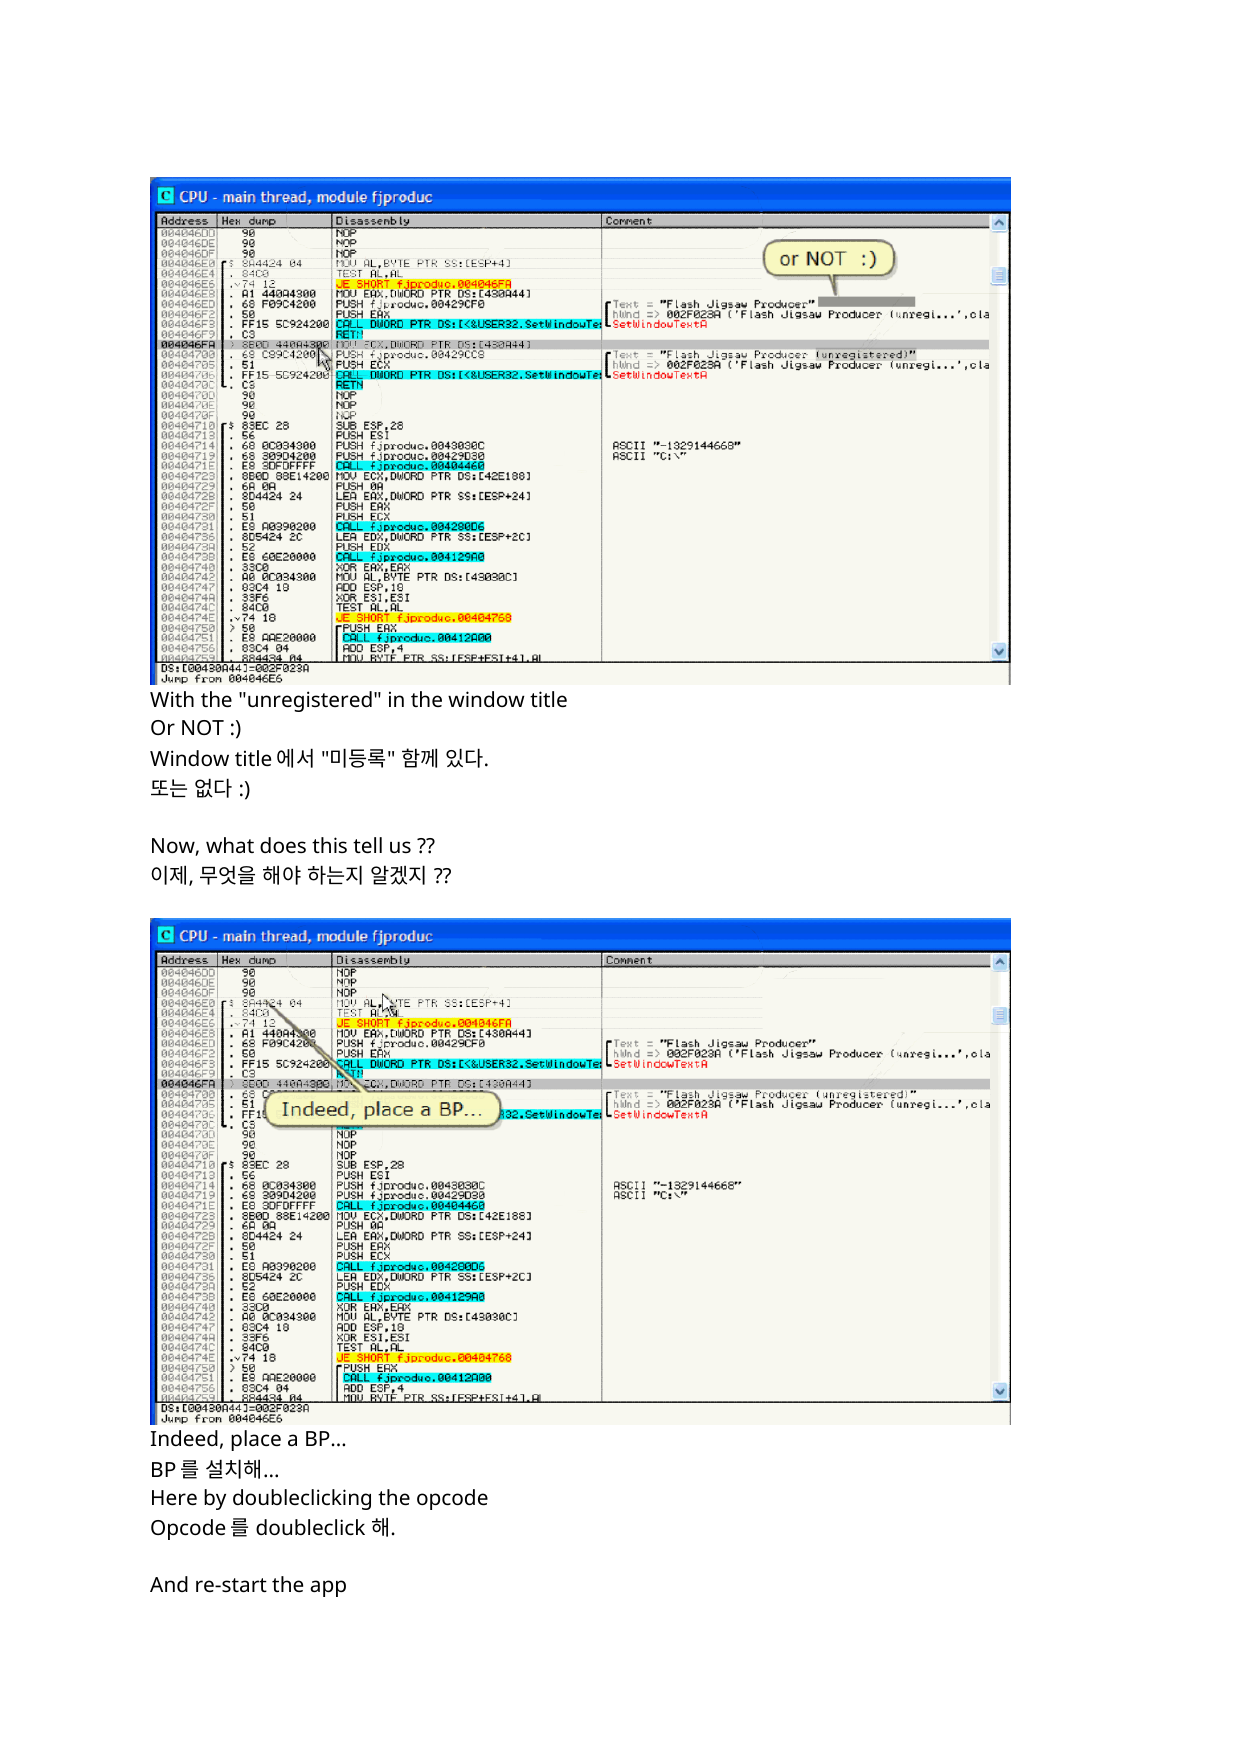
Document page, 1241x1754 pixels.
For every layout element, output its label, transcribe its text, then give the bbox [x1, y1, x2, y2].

text 또는 없다 :) [150, 772, 1090, 802]
text Here by doubleclicking the opcode [150, 1483, 1090, 1512]
picture [150, 918, 1011, 1425]
text Or NOT :) [150, 713, 1090, 742]
text BP를 설치해... [150, 1453, 1090, 1483]
text And re-start the app [150, 1570, 1090, 1599]
text Window title에서 "미등록" 함께 있다. [150, 742, 1090, 772]
text With the "unregistered" in the window title [150, 685, 1090, 713]
text Indeed, place a BP… [150, 1424, 1090, 1453]
text Now, what does this tell us ?? [150, 831, 1090, 859]
text 이제, 무엇을 해야 하는지 알겠지 ?? [150, 859, 1090, 890]
text Opcode를 doubleclick 해. [150, 1512, 1090, 1542]
picture [150, 177, 1011, 685]
